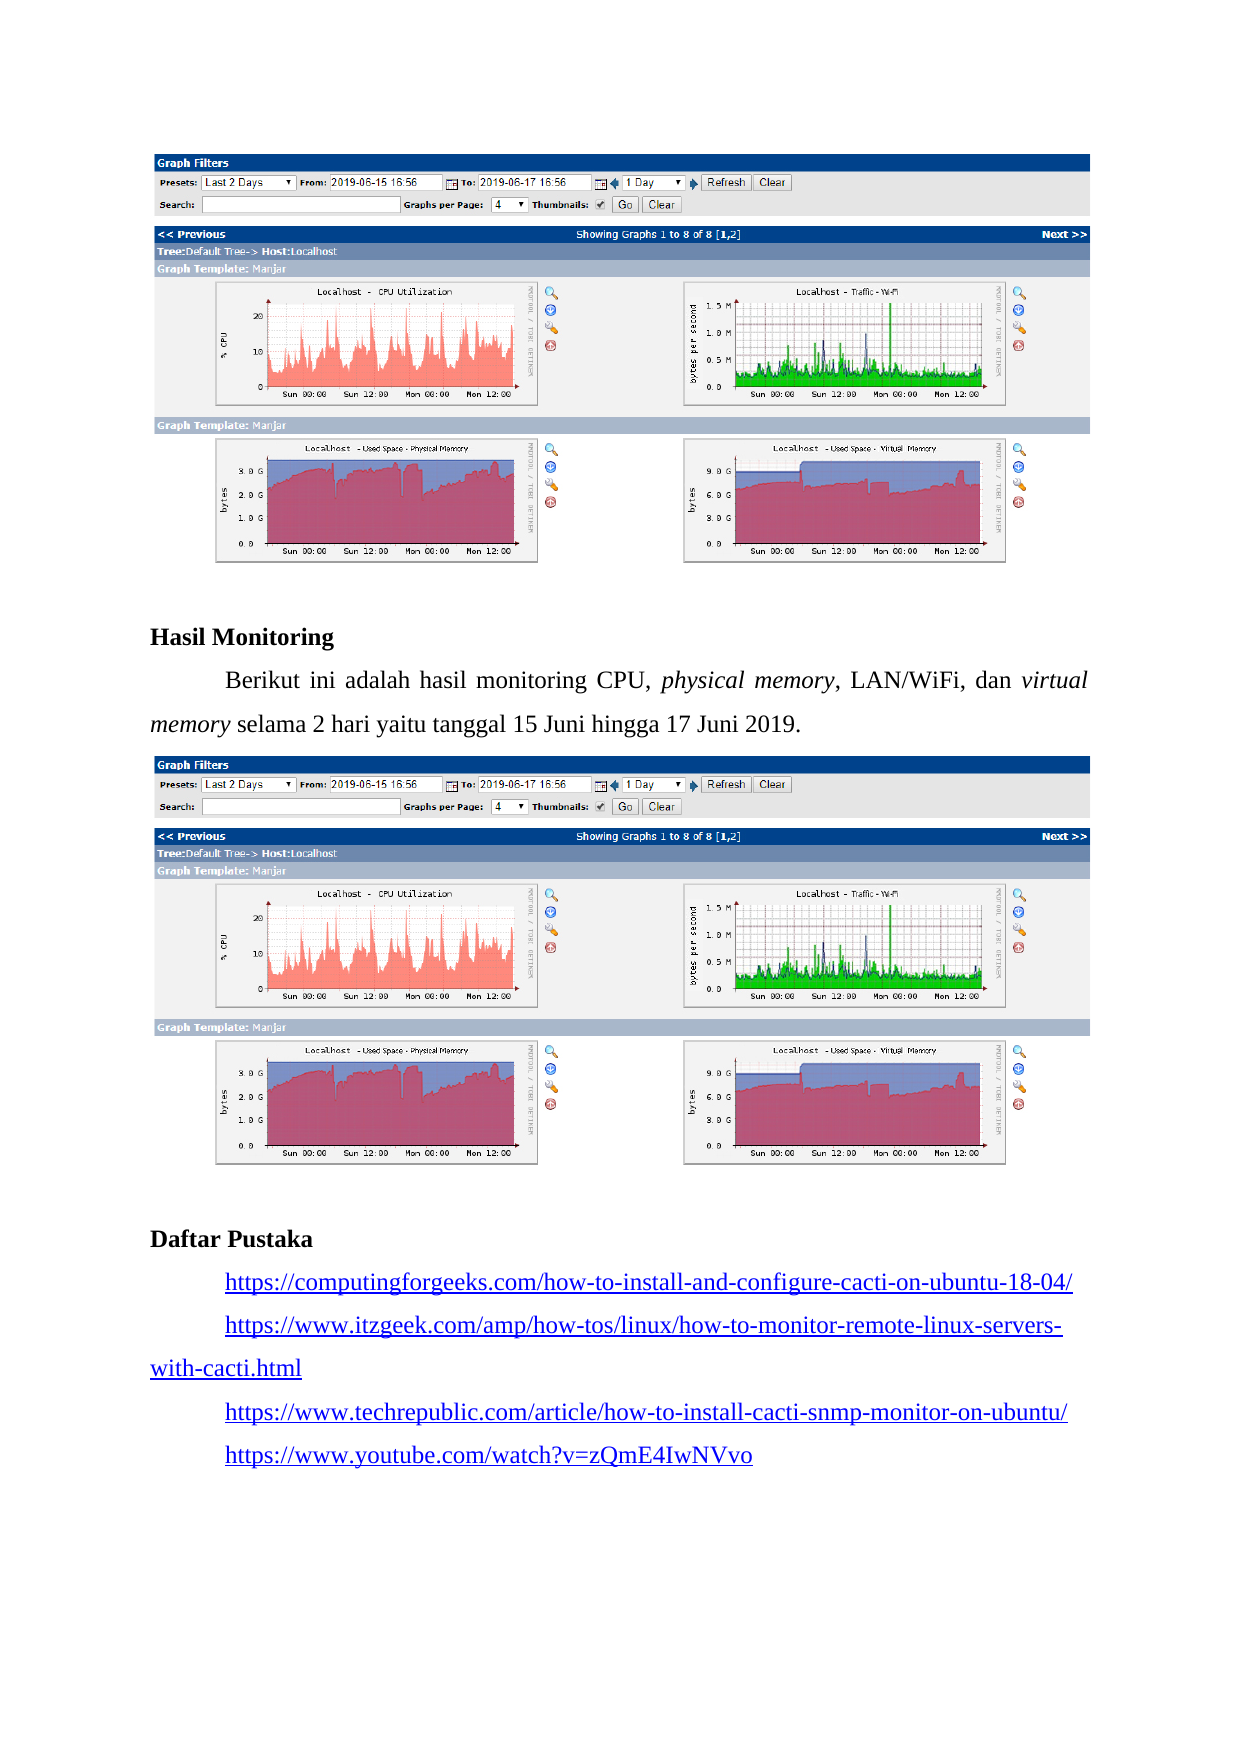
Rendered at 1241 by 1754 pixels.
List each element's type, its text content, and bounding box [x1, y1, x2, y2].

text Daftar Pustaka [150, 1224, 1090, 1253]
text Hasil Monitoring [150, 622, 1090, 651]
text https://www.techrepublic.com/article/how-to-install-cacti-snmp-monitor-on-ubuntu/ [150, 1397, 1090, 1425]
picture [150, 150, 1091, 565]
text https://www.itzgeek.com/amp/how-tos/linux/how-to-monitor-remote-linux-servers-with-cacti.html [150, 1310, 1090, 1382]
text https://computingforgeeks.com/how-to-install-and-configure-cacti-on-ubuntu-18-04/ [150, 1267, 1090, 1296]
picture [150, 751, 1091, 1167]
text Berikut ini adalah hasil monitoring CPU, physical memory, LAN/WiFi, dan virtual memory selama 2 hari yaitu tanggal 15 Juni hingga 17 Juni 2019. [150, 666, 1090, 737]
text https://www.youtube.com/watch?v=zQmE4IwNVvo [150, 1440, 1090, 1468]
